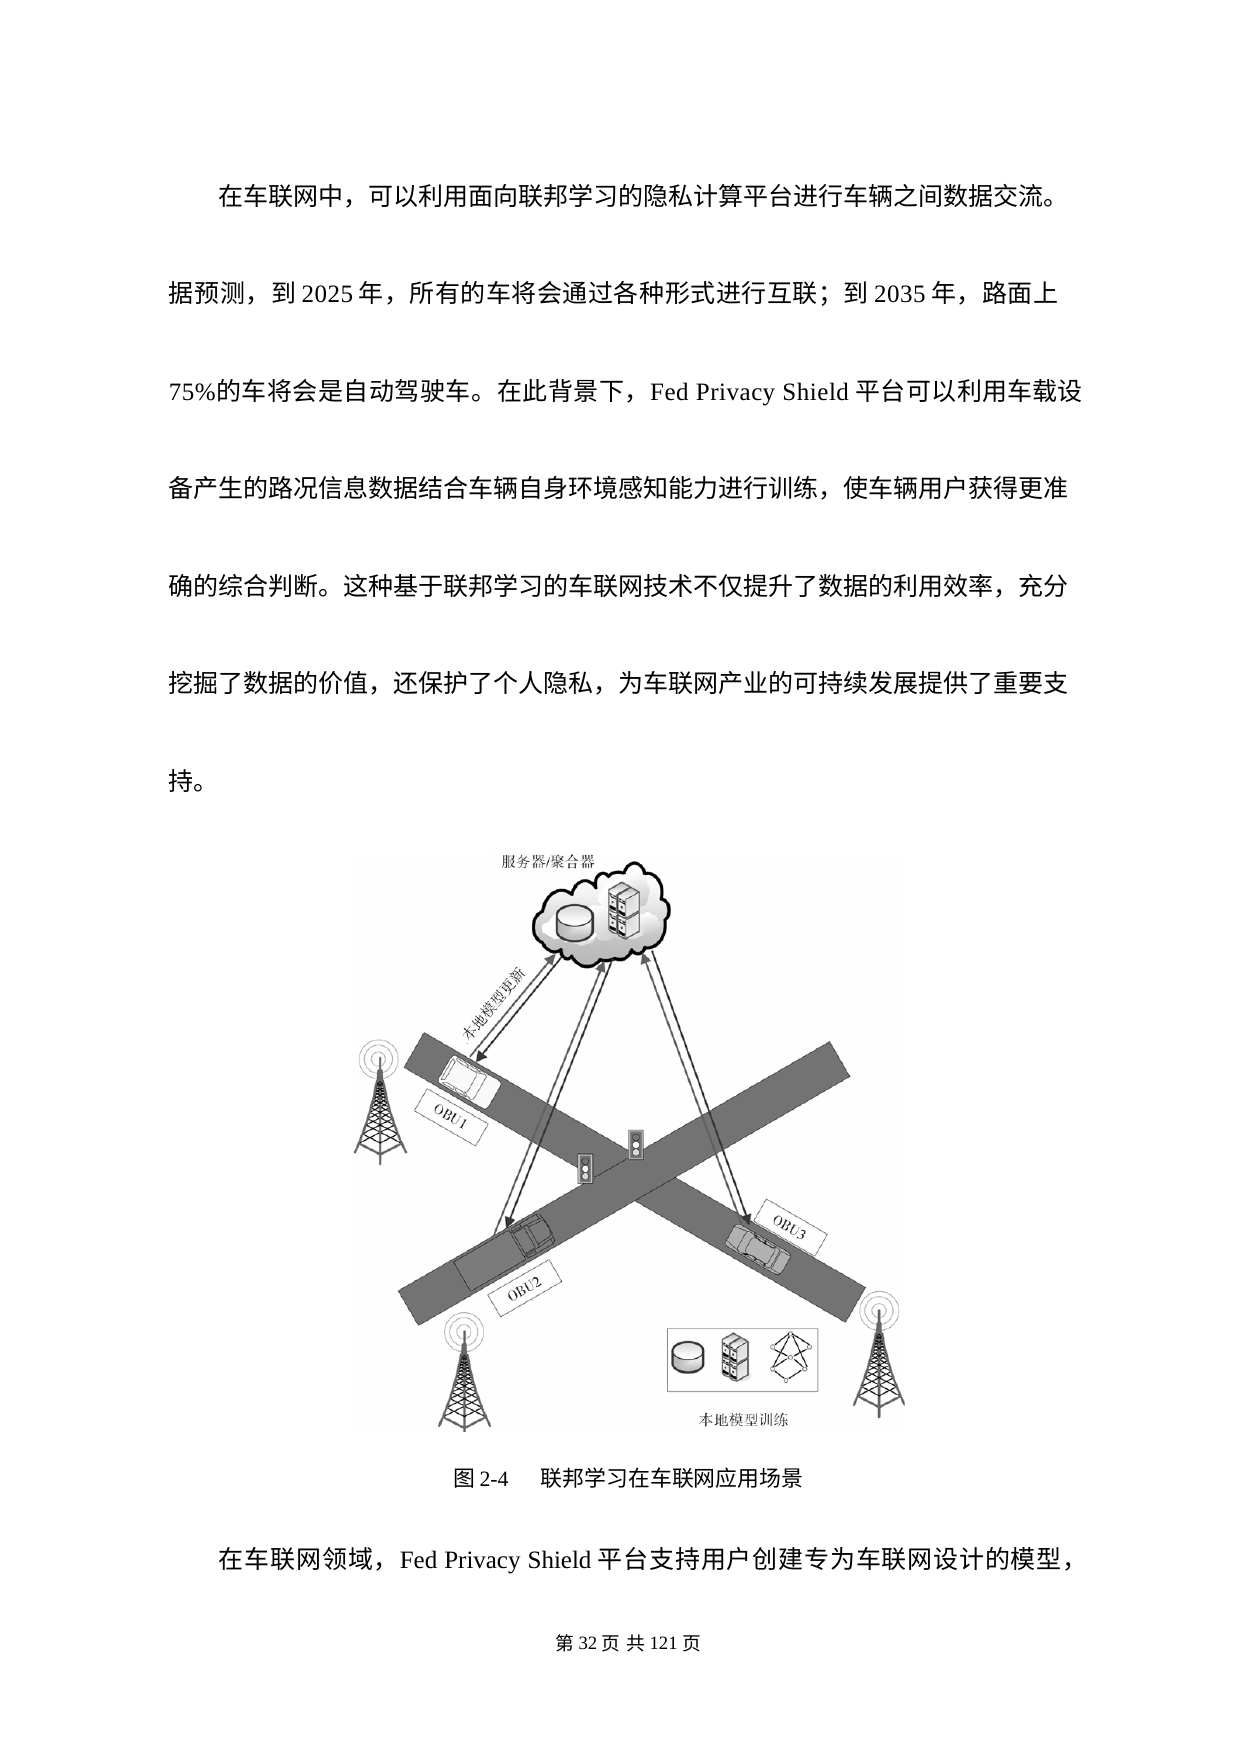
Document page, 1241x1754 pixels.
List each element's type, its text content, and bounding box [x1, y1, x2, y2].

picture [351, 846, 905, 1432]
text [169, 1525, 1087, 1590]
text 在车联网中，可以利用面向联邦学习的隐私计算平台进行车辆之间数据交流。据预测，到2025年，所有的车将会通过各种形式进行互联；到2035年，路面上75%的车将会是自动驾驶车。在此背景下，Fed Privacy Shield平台可以利用车载设备产生的路况信息数据结合车辆自身环境感知能力进行训练，使车辆用户获得更准确的综合判断。这种基于联邦学习的车联网技术不仅提升了数据的利用效率，充分挖掘了数据的价值，还保护了个人隐私，为车联网产业的可持续发展提供了重要支持。 [169, 162, 1087, 812]
text 图2-4 联邦学习在车联网应用场景 [169, 1460, 1087, 1493]
